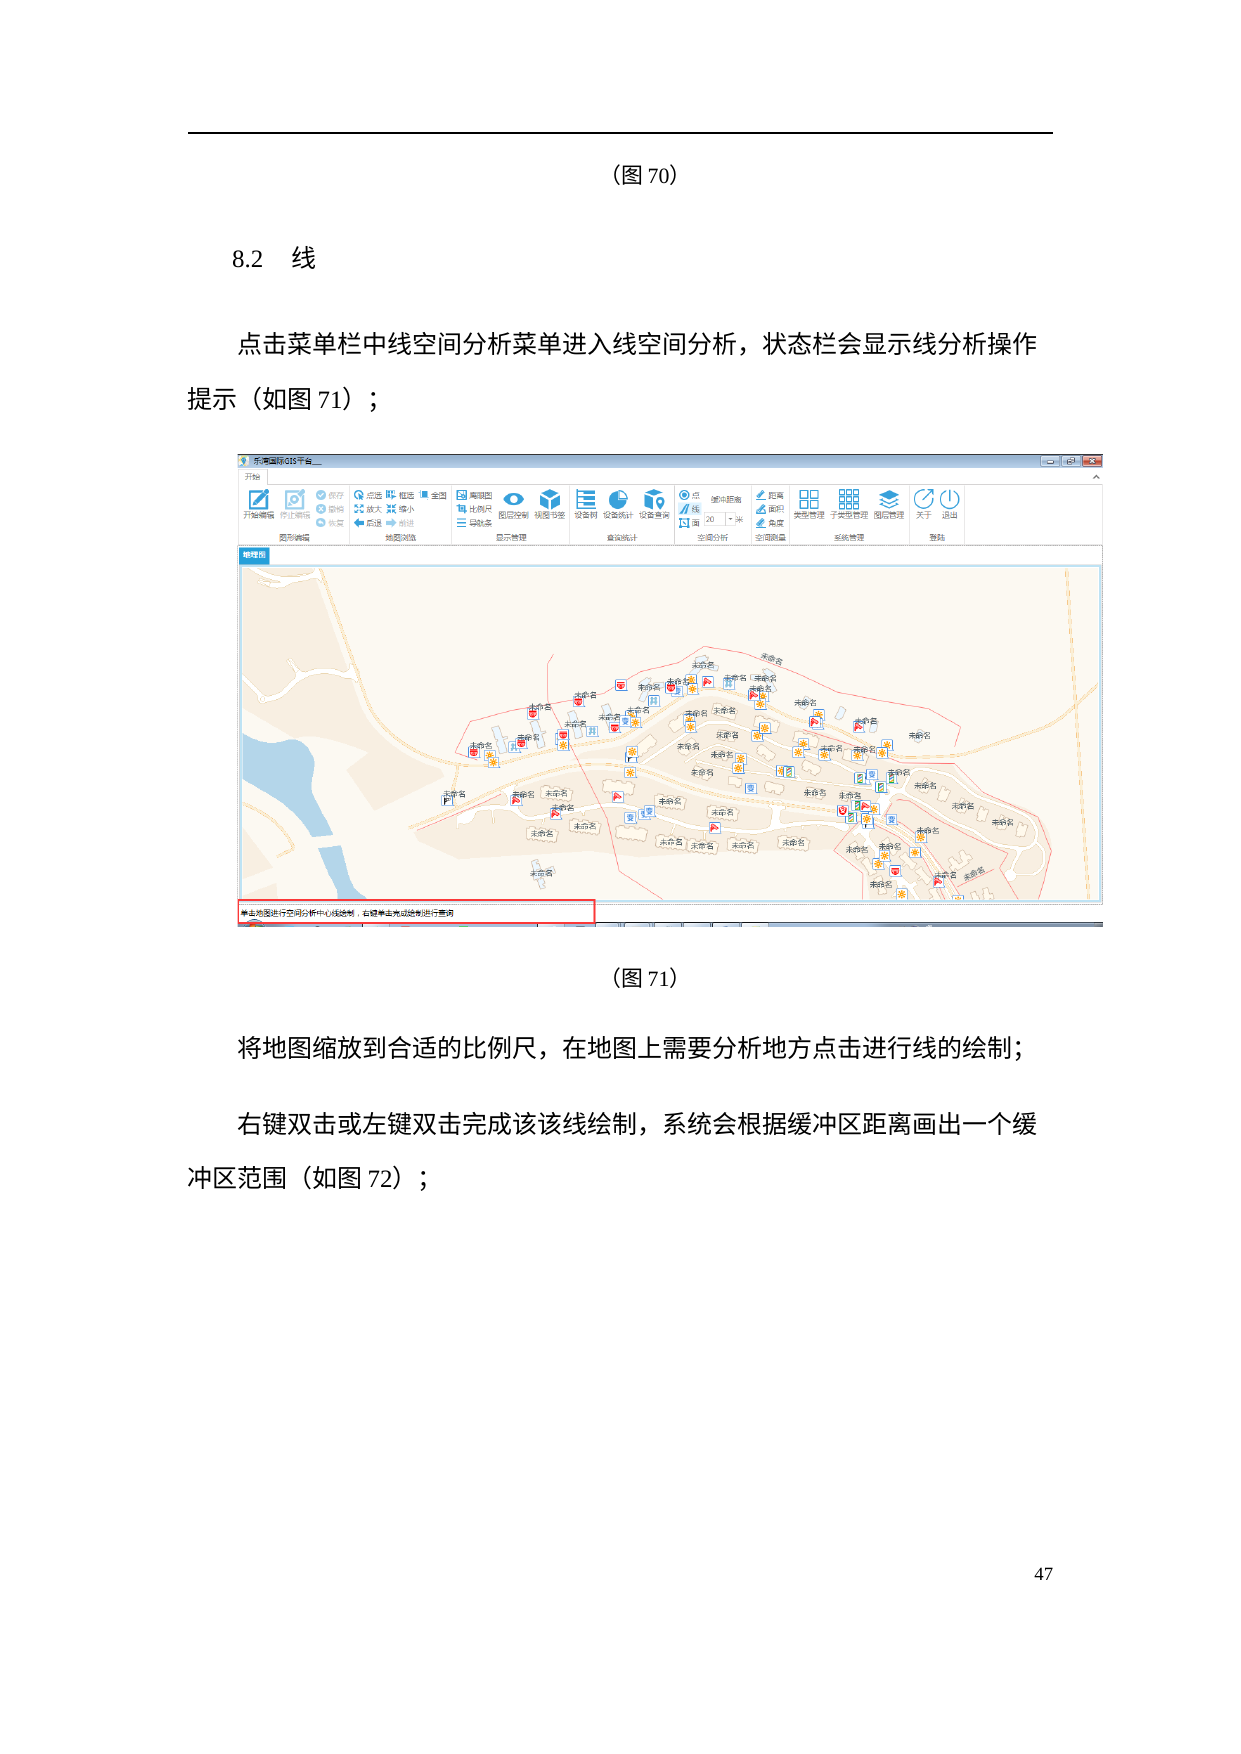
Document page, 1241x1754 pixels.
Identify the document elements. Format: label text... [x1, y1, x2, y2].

text （图71） [187, 961, 1053, 992]
text 将地图缩放到合适的比例尺，在地图上需要分析地方点击进行线的绘制； [187, 1029, 1053, 1065]
text 右键双击或左键双击完成该该线绘制，系统会根据缓冲区距离画出一个缓冲区范围（如图72）； [187, 1104, 1053, 1195]
text （图70） [187, 158, 1053, 190]
picture [237, 454, 1103, 927]
text 点击菜单栏中线空间分析菜单进入线空间分析，状态栏会显示线分析操作提示（如图71）； [187, 325, 1053, 416]
subtitle 线 [232, 238, 1053, 274]
